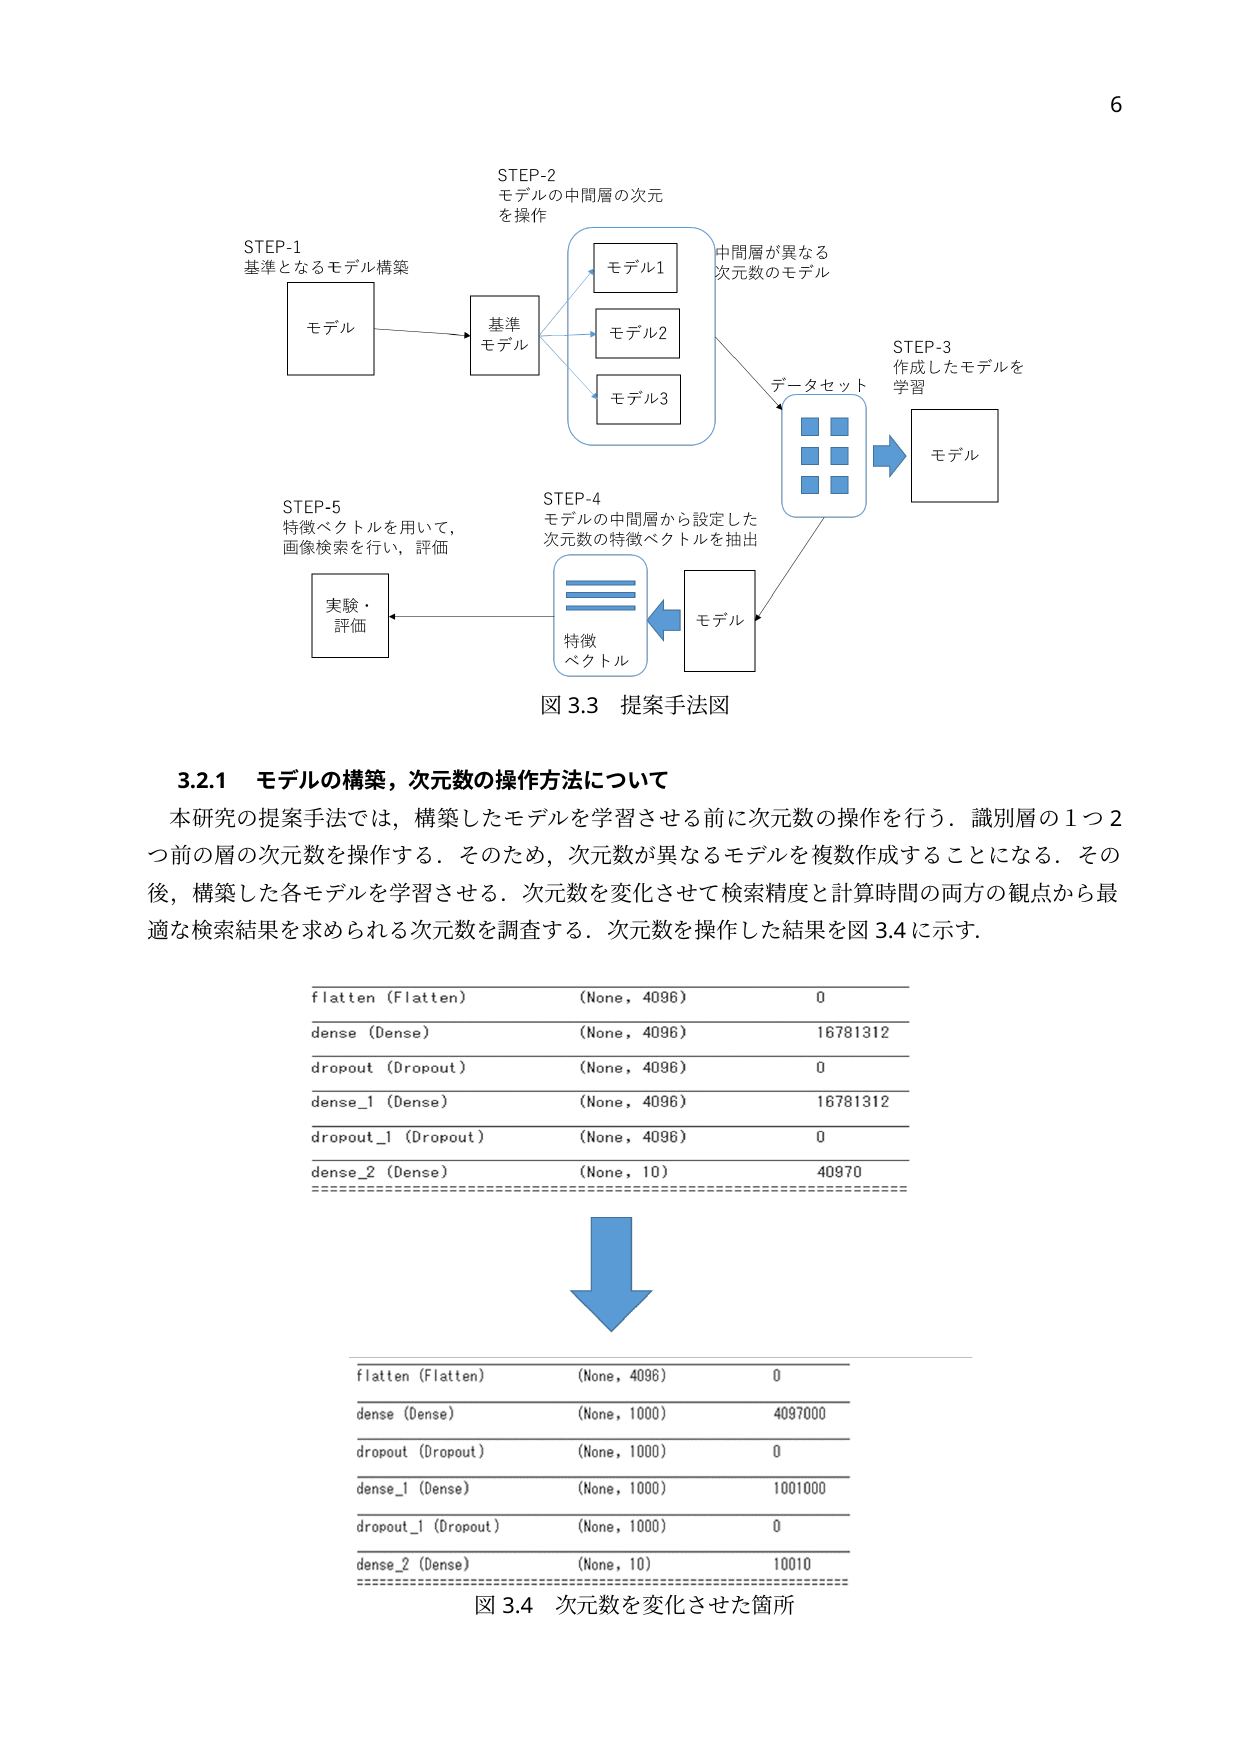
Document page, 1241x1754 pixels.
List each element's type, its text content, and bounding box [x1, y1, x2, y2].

picture [297, 985, 973, 1586]
picture [233, 160, 1036, 682]
subtitle モデルの構築，次元数の操作方法について [169, 761, 1100, 798]
